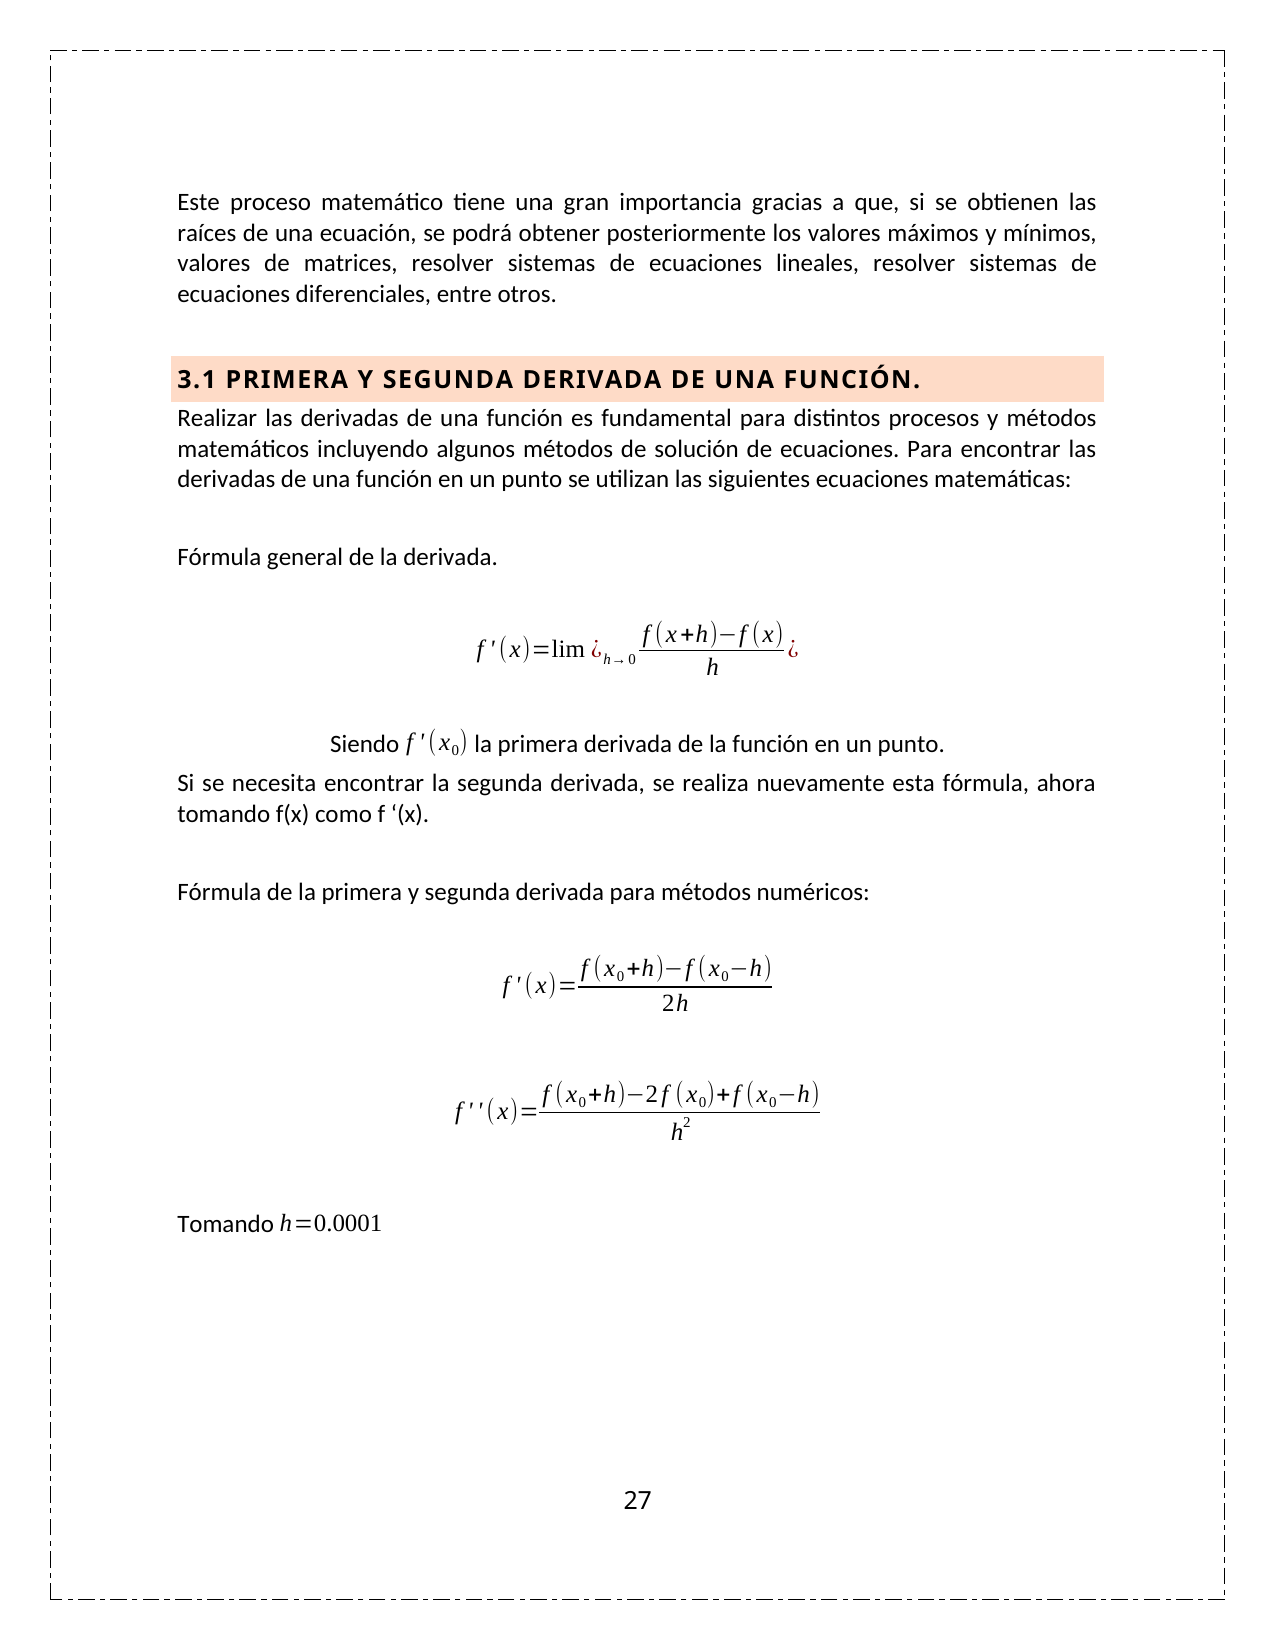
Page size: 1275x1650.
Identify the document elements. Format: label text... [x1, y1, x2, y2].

text Tomando [177, 1208, 1098, 1239]
text Realizar las derivadas de una función es fundamental para distintos procesos y métodos matemáticos incluyendo algunos métodos de solución de ecuaciones. Para encontrar las derivadas de una función en un punto se utilizan las siguientes ecuaciones matemáticas: [177, 402, 1098, 494]
text Fórmula de la primera y segunda derivada para métodos numéricos: [177, 876, 1098, 906]
text Este proceso matemático tiene una gran importancia gracias a que, si se obtienen las raíces de una ecuación, se podrá obtener posteriormente los valores máximos y mínimos, valores de matrices, resolver sistemas de ecuaciones lineales, resolver sistemas de ecuaciones diferenciales, entre otros. [177, 186, 1098, 308]
subtitle 3.1 Primera y Segunda derivada de una Función. [177, 362, 1098, 396]
text Fórmula general de la derivada. [177, 541, 1098, 572]
text Si se necesita encontrar la segunda derivada, se realiza nuevamente esta fórmula, ahora tomando f(x) como f ‘(x). [177, 767, 1098, 828]
text Siendo la primera derivada de la función en un punto. [177, 727, 1098, 759]
